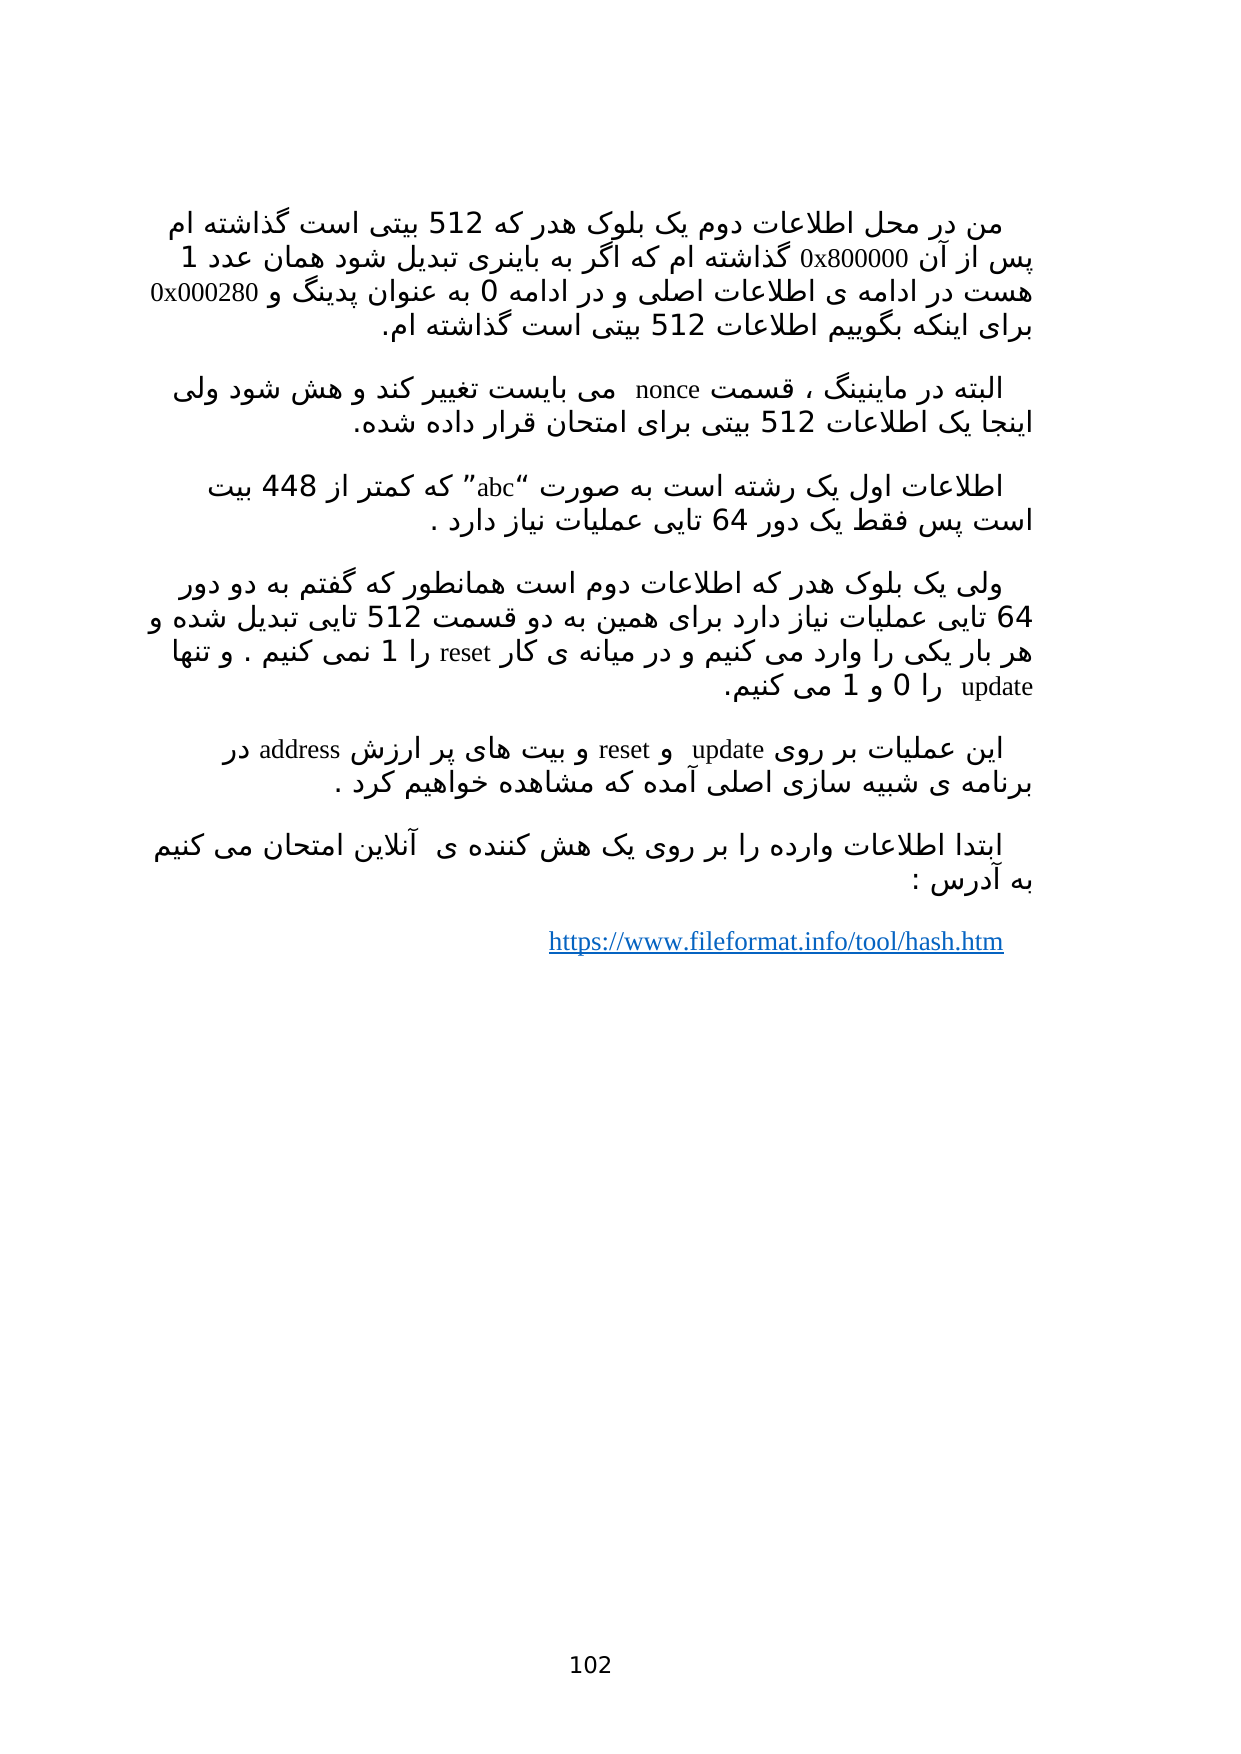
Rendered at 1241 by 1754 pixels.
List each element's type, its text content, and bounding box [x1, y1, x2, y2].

text البته در ماینینگ ، قسمت nonce می بایست تغییر کند و هش شود ولی اینجا یک اطلاعات 512 بیتی برای امتحان قرار داده شده. [148, 372, 1033, 440]
text این عملیات بر روی update و reset و بیت های پر ارزش address در برنامه ی شبیه سازی اصلی آمده که مشاهده خواهیم کرد . [148, 731, 1033, 799]
text ولی یک بلوک هدر که اطلاعات دوم است همانطور که گفتم به دو دور 64 تایی عملیات نیاز دارد برای همین به دو قسمت 512 تایی تبدیل شده و هر بار یکی را وارد می کنیم و در میانه ی کار reset را 1 نمی کنیم . و تنها update را 0 و 1 می کنیم. [148, 566, 1033, 702]
text اطلاعات اول یک رشته است به صورت “abc” که کمتر از 448 بیت است پس فقط یک دور 64 تایی عملیات نیاز دارد . [148, 469, 1033, 537]
text من در محل اطلاعات دوم یک بلوک هدر که 512 بیتی است گذاشته ام پس از آن 0x800000 گذاشته ام که اگر به باینری تبدیل شود همان عدد 1 هست در ادامه ی اطلاعات اصلی و در ادامه 0 به عنوان پدینگ و 0x000280 برای اینکه بگوییم اطلاعات 512 بیتی است گذاشته ام. [148, 207, 1033, 343]
text https://www.fileformat.info/tool/hash.htm [148, 925, 1033, 956]
text ابتدا اطلاعات وارده را بر روی یک هش کننده ی آنلاین امتحان می کنیم به آدرس : [148, 828, 1033, 896]
